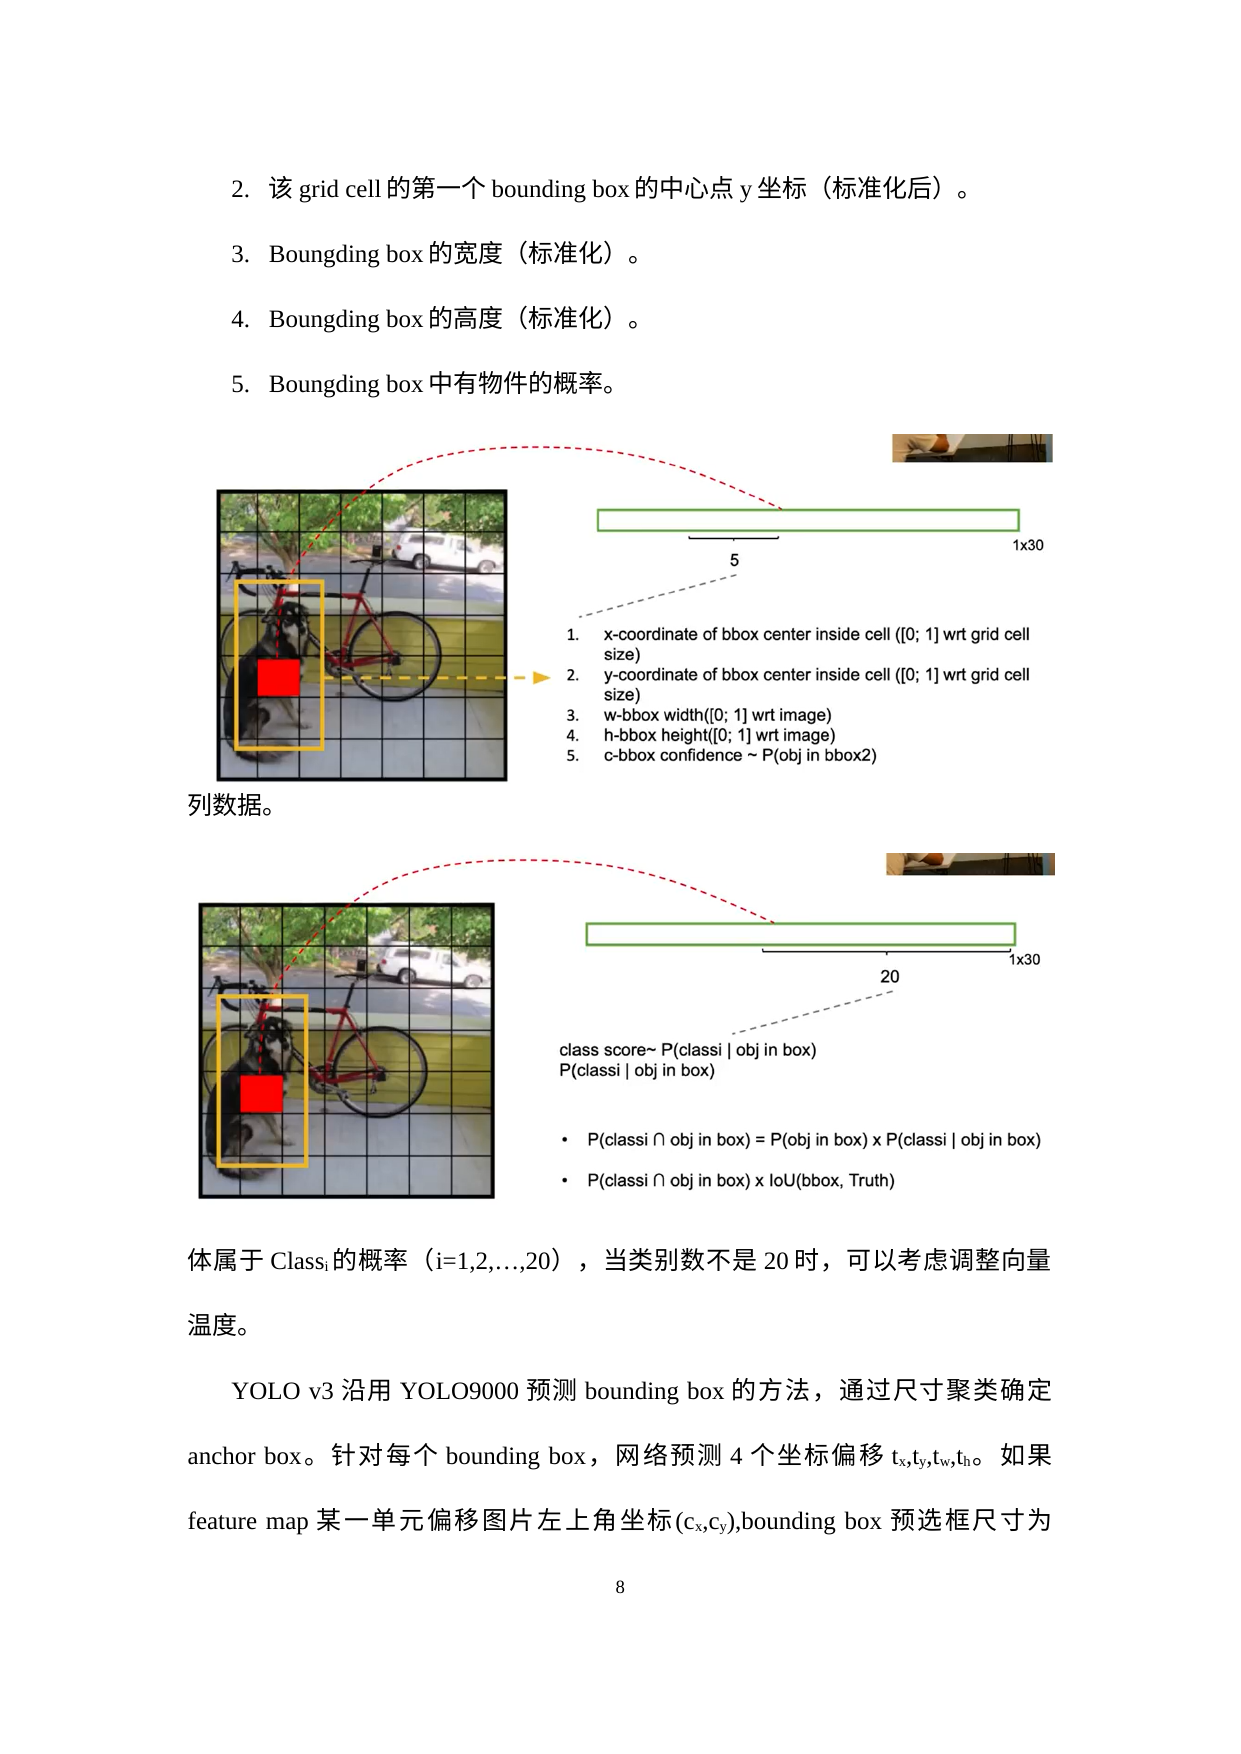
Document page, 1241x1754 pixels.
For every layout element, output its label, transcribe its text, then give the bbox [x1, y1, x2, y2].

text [187, 1356, 1053, 1551]
list 该grid cell的第一个bounding box的中心点y坐标（标准化后）。 [231, 154, 1053, 219]
picture [189, 853, 1055, 1217]
text 图2.1.3则与图2.1.2相似，记录的是grid cell的第二个bounding box的一系列数据。 [187, 784, 1053, 836]
list Boungding box的高度（标准化）。 [231, 284, 1053, 349]
text 如图2.1.4所示，剩下的20位则用来表示该bounding box中有物体并且该物体属于Classi的概率（i=1,2,…,20），当类别数不是20时，可以考虑调整向量温度。 [187, 1161, 1053, 1356]
list Boungding box中有物件的概率。 [231, 349, 1053, 414]
list Boungding box的宽度（标准化）。 [231, 219, 1053, 284]
picture [187, 434, 1053, 784]
